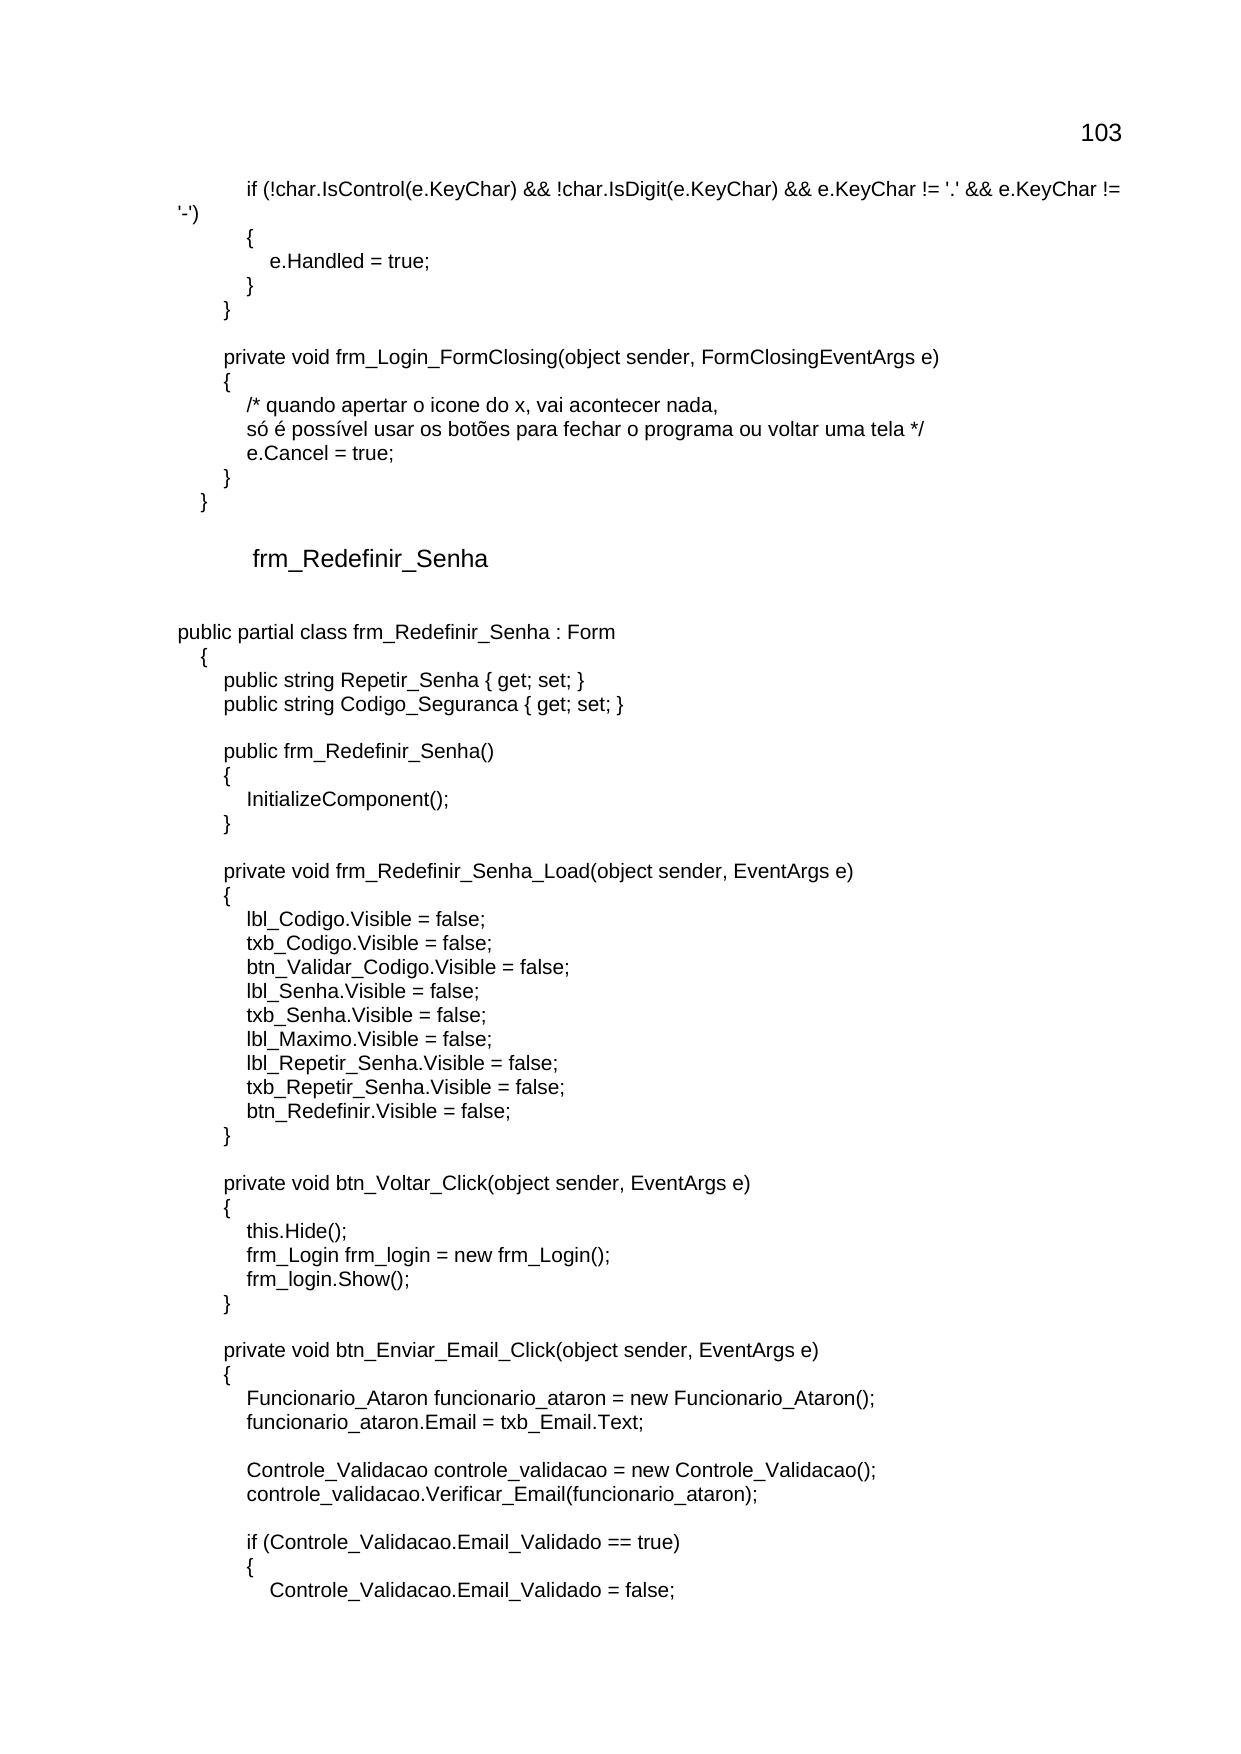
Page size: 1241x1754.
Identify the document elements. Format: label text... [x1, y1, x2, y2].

text { [177, 369, 1122, 393]
text btn_Redefinir.Visible = false; [177, 1099, 1122, 1123]
text Funcionario_Ataron funcionario_ataron = new Funcionario_Ataron(); [177, 1386, 1122, 1410]
text só é possível usar os botões para fechar o programa ou voltar uma tela */ [177, 417, 1122, 441]
text /* quando apertar o icone do x, vai acontecer nada, [177, 393, 1122, 417]
text } [177, 1123, 1122, 1147]
text frm_login.Show(); [177, 1266, 1122, 1290]
text txb_Senha.Visible = false; [177, 1003, 1122, 1027]
text public frm_Redefinir_Senha() [177, 739, 1122, 763]
text funcionario_ataron.Email = txb_Email.Text; [177, 1410, 1122, 1434]
text e.Cancel = true; [177, 441, 1122, 465]
text } [177, 465, 1122, 489]
text { [177, 225, 1122, 249]
text txb_Codigo.Visible = false; [177, 931, 1122, 955]
text { [177, 883, 1122, 907]
text { [177, 643, 1122, 667]
text lbl_Repetir_Senha.Visible = false; [177, 1051, 1122, 1075]
text private void btn_Enviar_Email_Click(object sender, EventArgs e) [177, 1338, 1122, 1362]
text if (!char.IsControl(e.KeyChar) && !char.IsDigit(e.KeyChar) && e.KeyChar != '.' && e.KeyChar != '-') [177, 177, 1122, 225]
subtitle frm_Redefinir_Senha [252, 544, 1122, 573]
text lbl_Maximo.Visible = false; [177, 1027, 1122, 1051]
text txb_Repetir_Senha.Visible = false; [177, 1075, 1122, 1099]
text } [177, 811, 1122, 835]
text { [177, 1554, 1122, 1578]
text Controle_Validacao.Email_Validado = false; [177, 1578, 1122, 1602]
text private void frm_Redefinir_Senha_Load(object sender, EventArgs e) [177, 859, 1122, 883]
text btn_Validar_Codigo.Visible = false; [177, 955, 1122, 979]
text Controle_Validacao controle_validacao = new Controle_Validacao(); [177, 1458, 1122, 1482]
text { [177, 1362, 1122, 1386]
text lbl_Senha.Visible = false; [177, 979, 1122, 1003]
text } [177, 273, 1122, 297]
text public string Repetir_Senha { get; set; } [177, 667, 1122, 691]
text this.Hide(); [177, 1218, 1122, 1242]
text { [177, 1194, 1122, 1218]
text } [177, 297, 1122, 321]
text lbl_Codigo.Visible = false; [177, 907, 1122, 931]
text } [177, 1290, 1122, 1314]
text public string Codigo_Seguranca { get; set; } [177, 691, 1122, 715]
text e.Handled = true; [177, 249, 1122, 273]
text if (Controle_Validacao.Email_Validado == true) [177, 1530, 1122, 1554]
text frm_Login frm_login = new frm_Login(); [177, 1242, 1122, 1266]
text controle_validacao.Verificar_Email(funcionario_ataron); [177, 1482, 1122, 1506]
text { [177, 763, 1122, 787]
text private void frm_Login_FormClosing(object sender, FormClosingEventArgs e) [177, 345, 1122, 369]
text InitializeComponent(); [177, 787, 1122, 811]
text private void btn_Voltar_Click(object sender, EventArgs e) [177, 1171, 1122, 1194]
text } [177, 489, 1122, 513]
text public partial class frm_Redefinir_Senha : Form [177, 619, 1122, 643]
